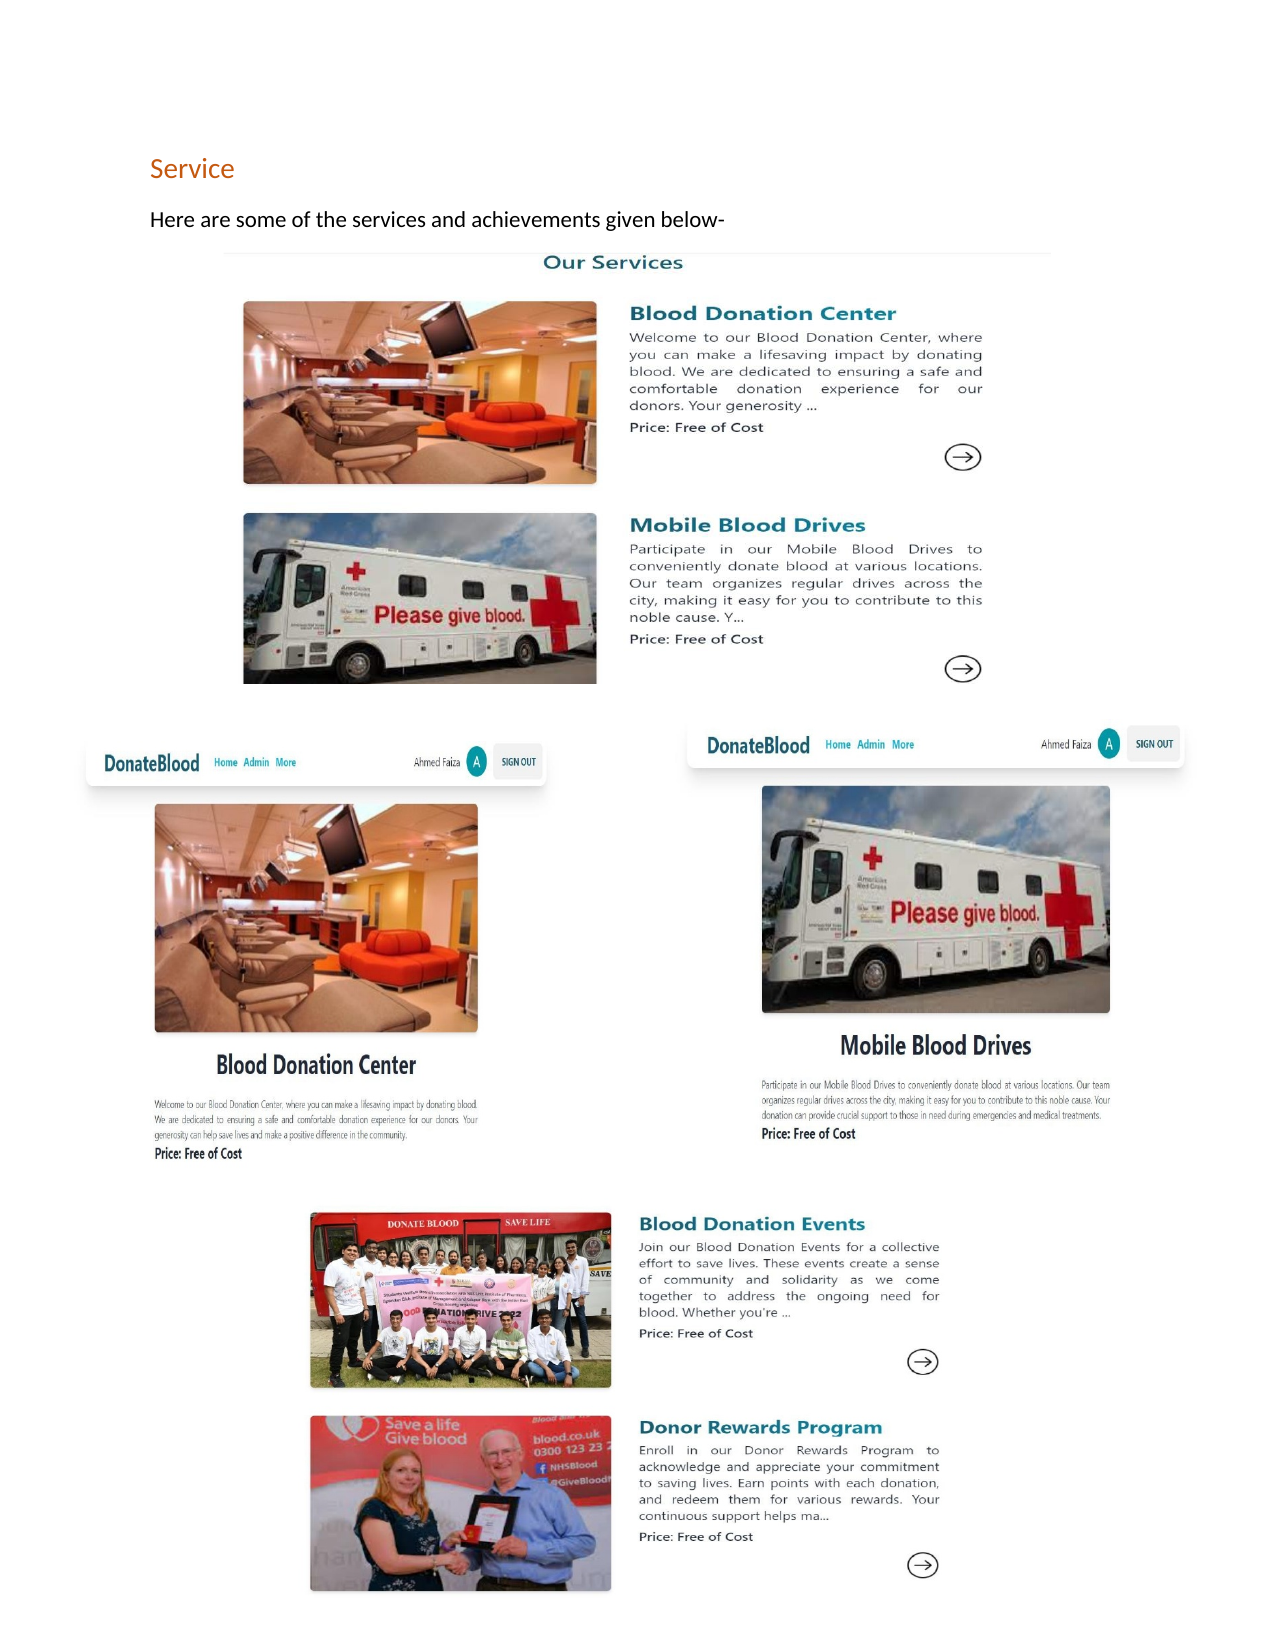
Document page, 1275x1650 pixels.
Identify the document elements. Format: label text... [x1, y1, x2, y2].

text Here are some of the services and achievements given below- [150, 205, 1125, 233]
picture [620, 719, 1252, 1194]
text Service [150, 150, 1125, 186]
picture [222, 252, 1051, 683]
picture [18, 741, 972, 1600]
